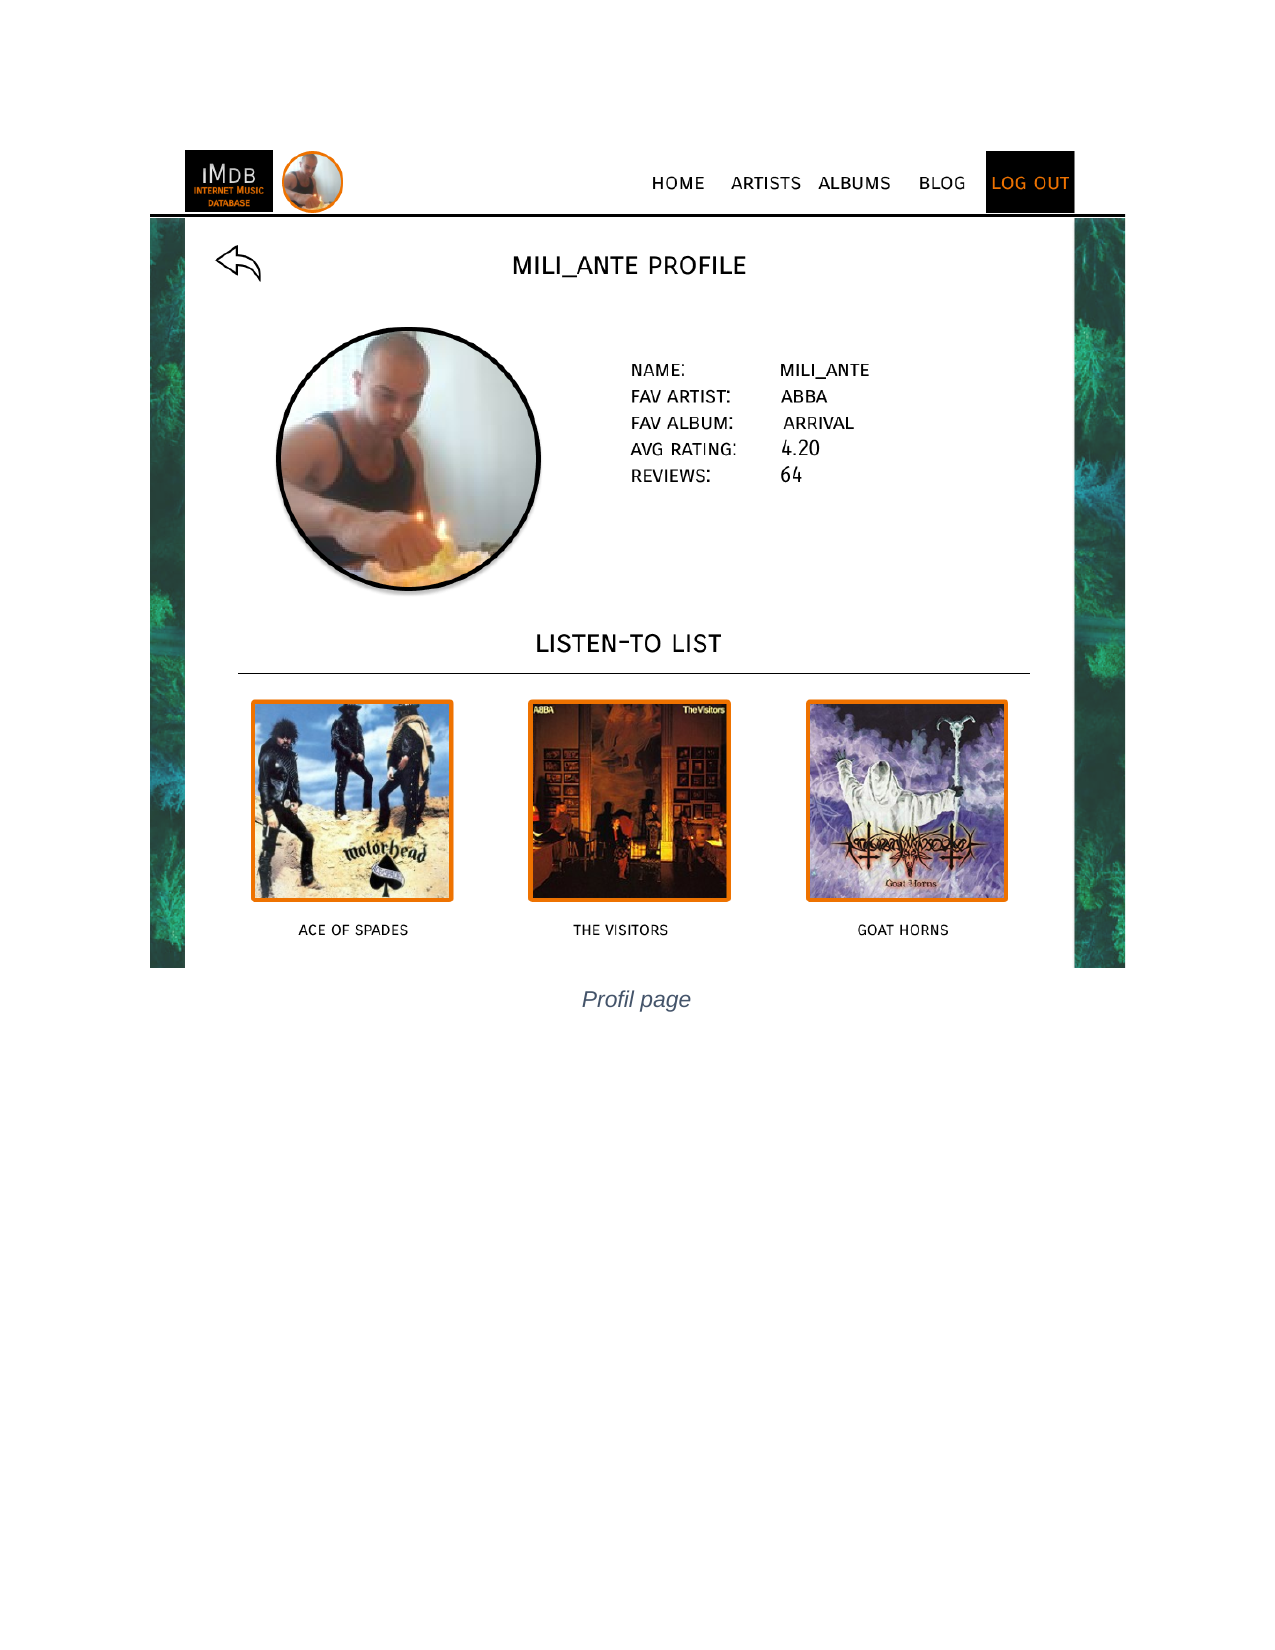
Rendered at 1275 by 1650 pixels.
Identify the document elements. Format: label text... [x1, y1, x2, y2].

text Profil page [150, 986, 1125, 1013]
picture [150, 150, 1125, 968]
